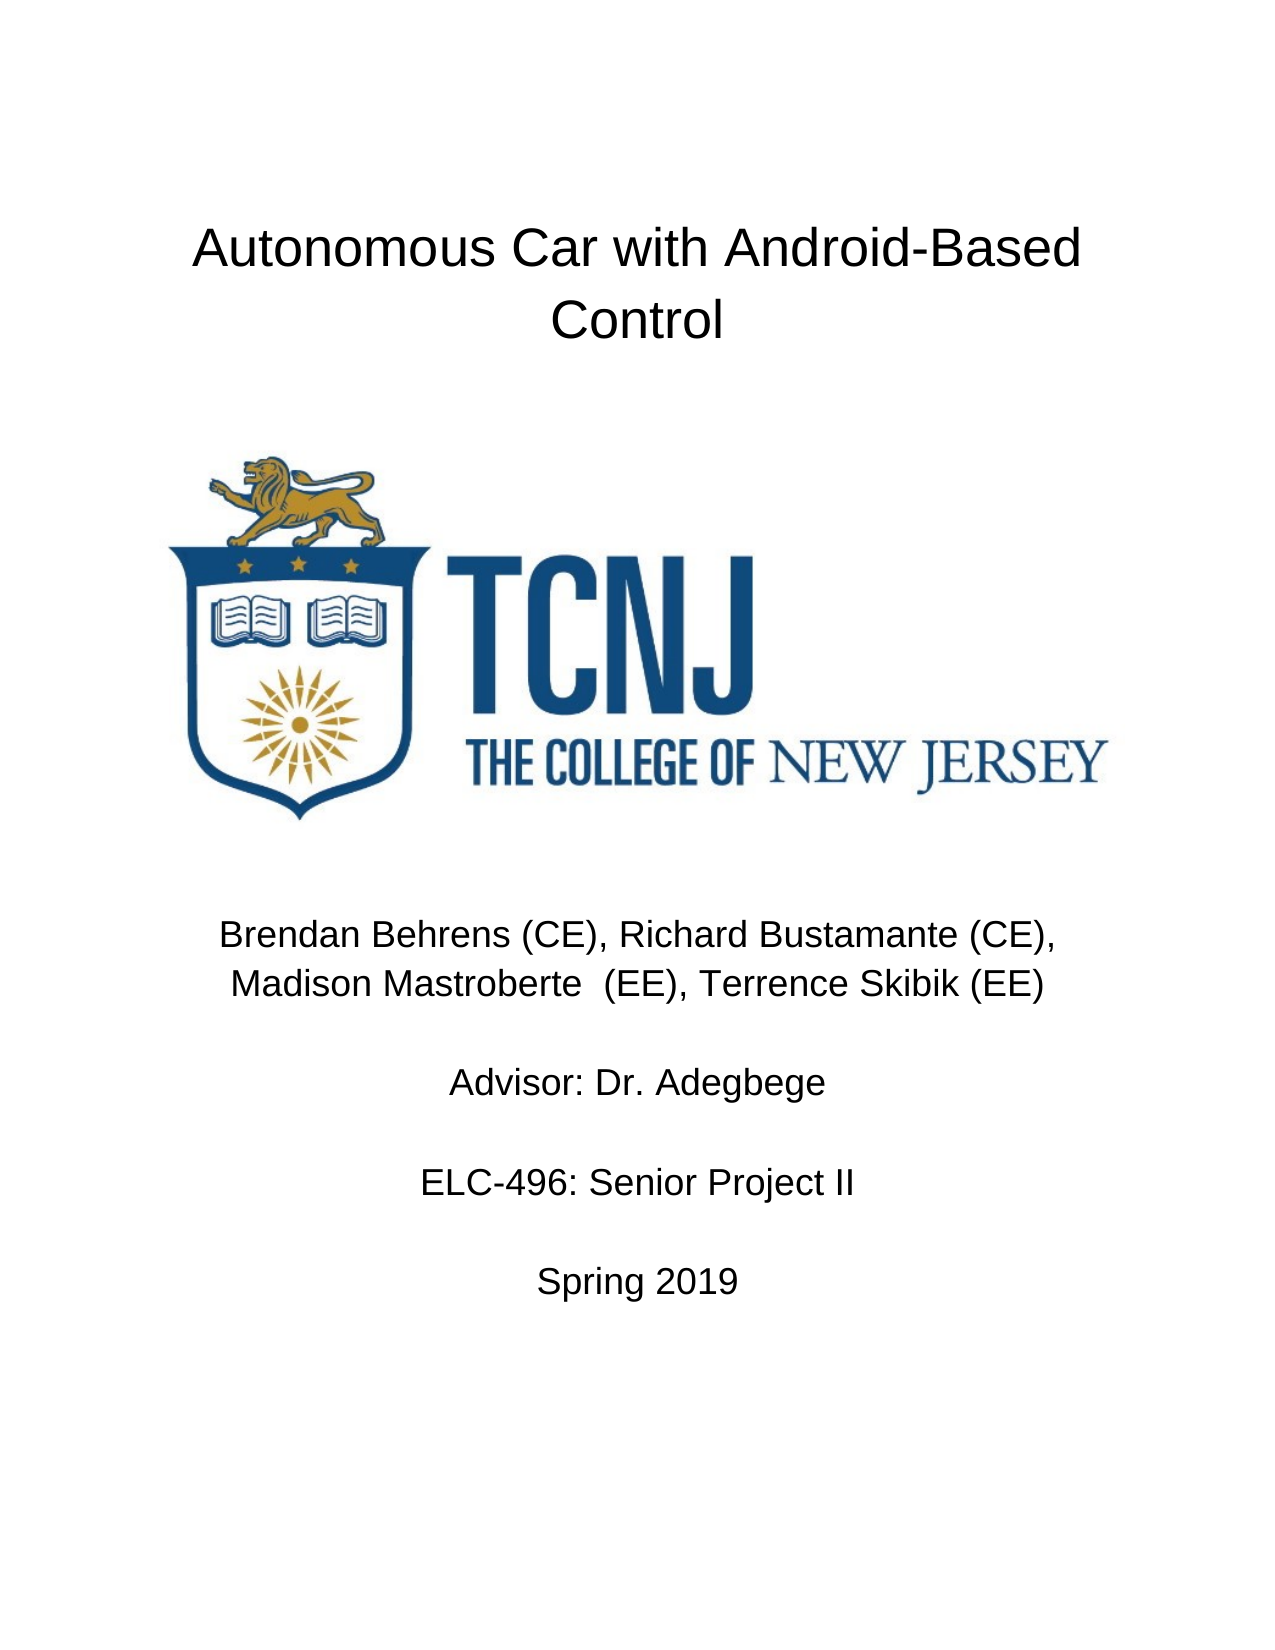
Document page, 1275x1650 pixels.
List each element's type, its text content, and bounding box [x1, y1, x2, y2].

text Spring 2019 [150, 1259, 1125, 1302]
picture [150, 431, 1125, 842]
text ELC-496: Senior Project II [150, 1160, 1125, 1203]
text Advisor: Dr. Adegbege [150, 1061, 1125, 1104]
text Brendan Behrens (CE), Richard Bustamante (CE), Madison Mastroberte (EE), Terrence Skibik (EE) [150, 912, 1125, 1004]
title Autonomous Car with Android-Based Control [150, 216, 1125, 350]
